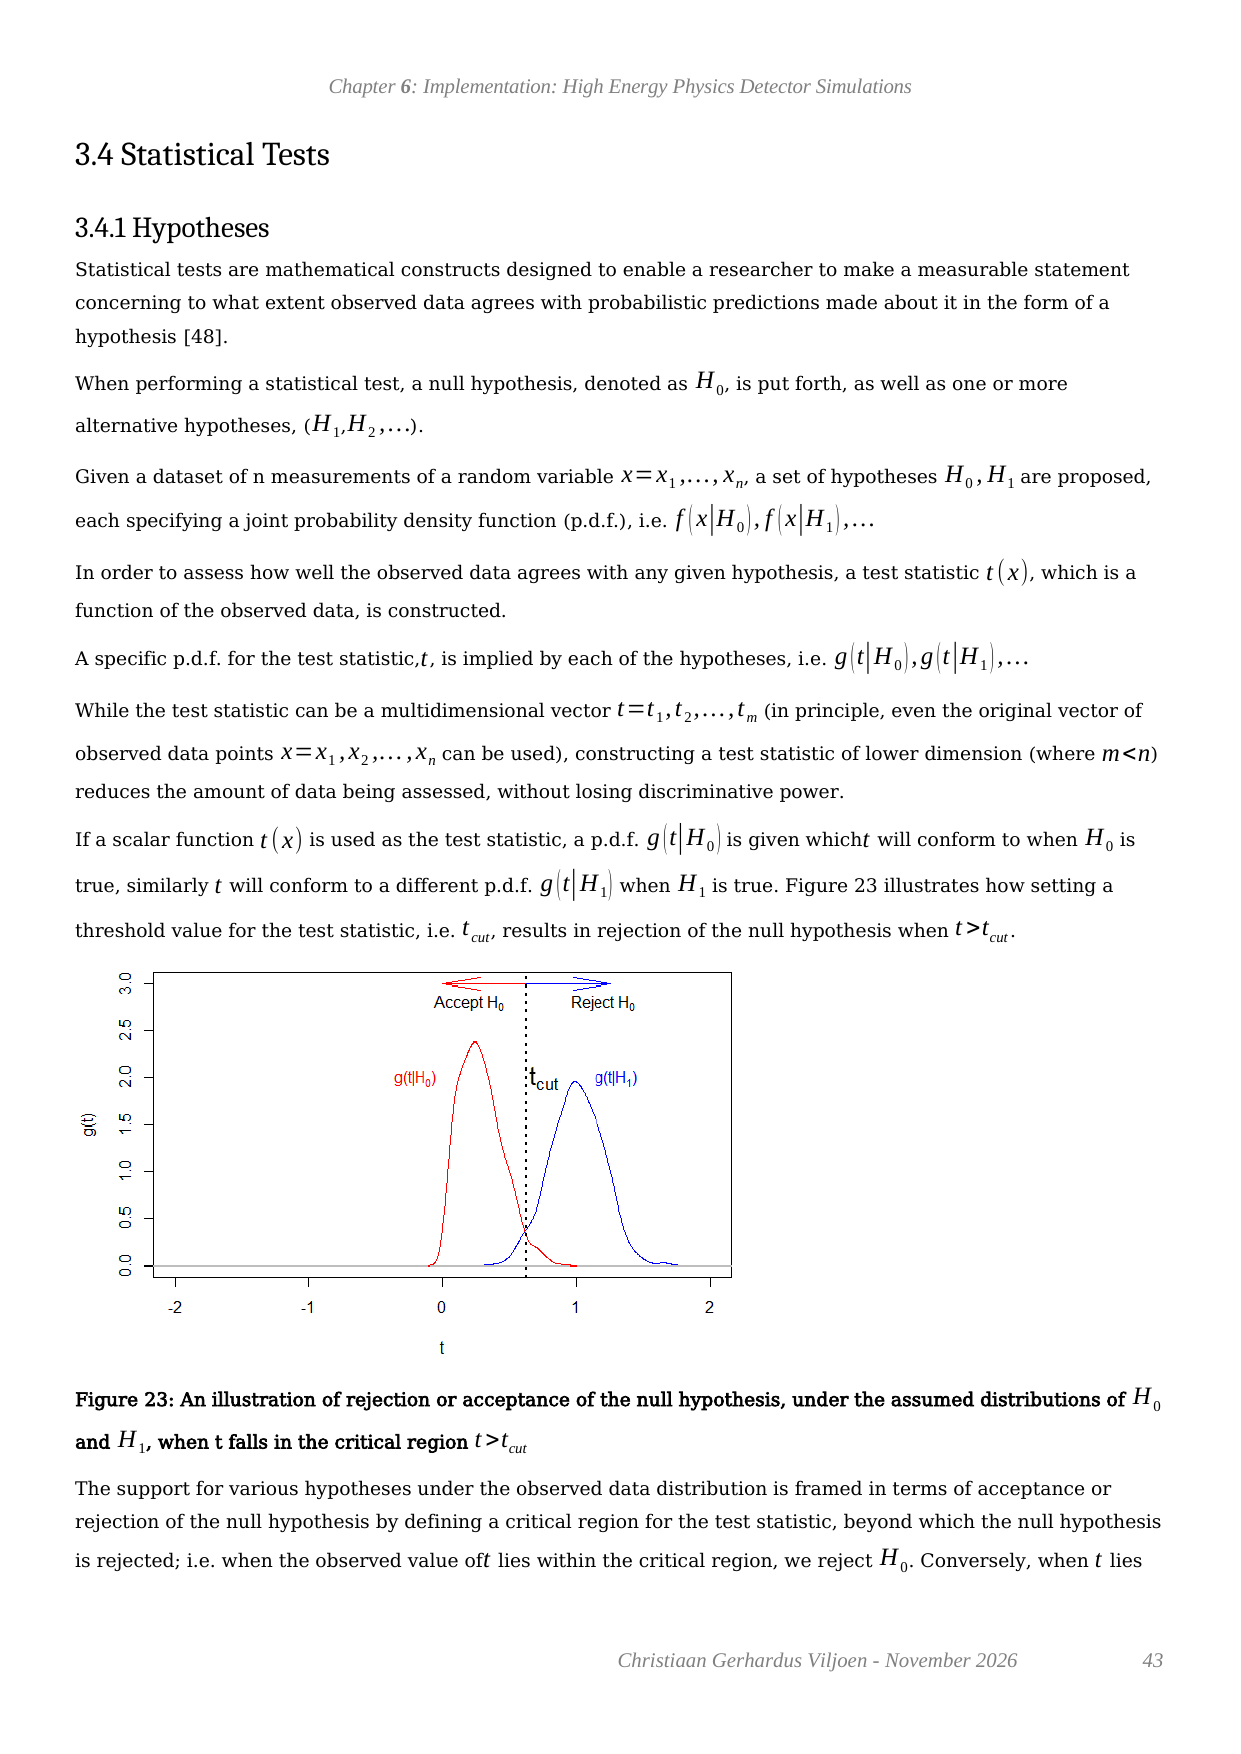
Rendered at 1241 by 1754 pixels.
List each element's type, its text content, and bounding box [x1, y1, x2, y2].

text In order to assess how well the observed data agrees with any given hypothesis, a test statistic , which is a function of the observed data, is constructed. [75, 557, 1165, 621]
text If a scalar function is used as the test statistic, a p.d.f. is given which will conform to when is true, similarly will conform to a different p.d.f. when is true. Figure 20 illustrates how setting a threshold value for the test statistic, i.e. , results in rejection of the null hypothesis when . [75, 822, 1165, 945]
subtitle Statistical Tests [75, 135, 1165, 174]
text Given a dataset of n measurements of a random variable , a set of hypotheses are proposed, each specifying a joint probability density function (p.d.f.), i.e. [75, 460, 1165, 538]
subtitle Hypotheses [75, 211, 1165, 245]
text When performing a statistical test, a null hypothesis, denoted as , is put forth, as well as one or more alternative hypotheses, (,). [75, 367, 1165, 441]
text Statistical tests are mathematical constructs designed to enable a researcher to make a measurable statement concerning to what extent observed data agrees with probabilistic predictions made about it in the form of a hypothesis . [75, 257, 1165, 347]
text A specific p.d.f. for the test statistic,, is implied by each of the hypotheses, i.e. [75, 641, 1165, 675]
text While the test statistic can be a multidimensional vector (in principle, even the original vector of observed data points can be used), constructing a test statistic of lower dimension (where ) reduces the amount of data being assessed, without losing discriminative power. [75, 695, 1165, 803]
picture [75, 965, 771, 1364]
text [75, 1476, 1165, 1575]
text Figure 23: An illustration of rejection or acceptance of the null hypothesis, under the assumed distributions of and , when t falls in the critical region [75, 1383, 1165, 1457]
